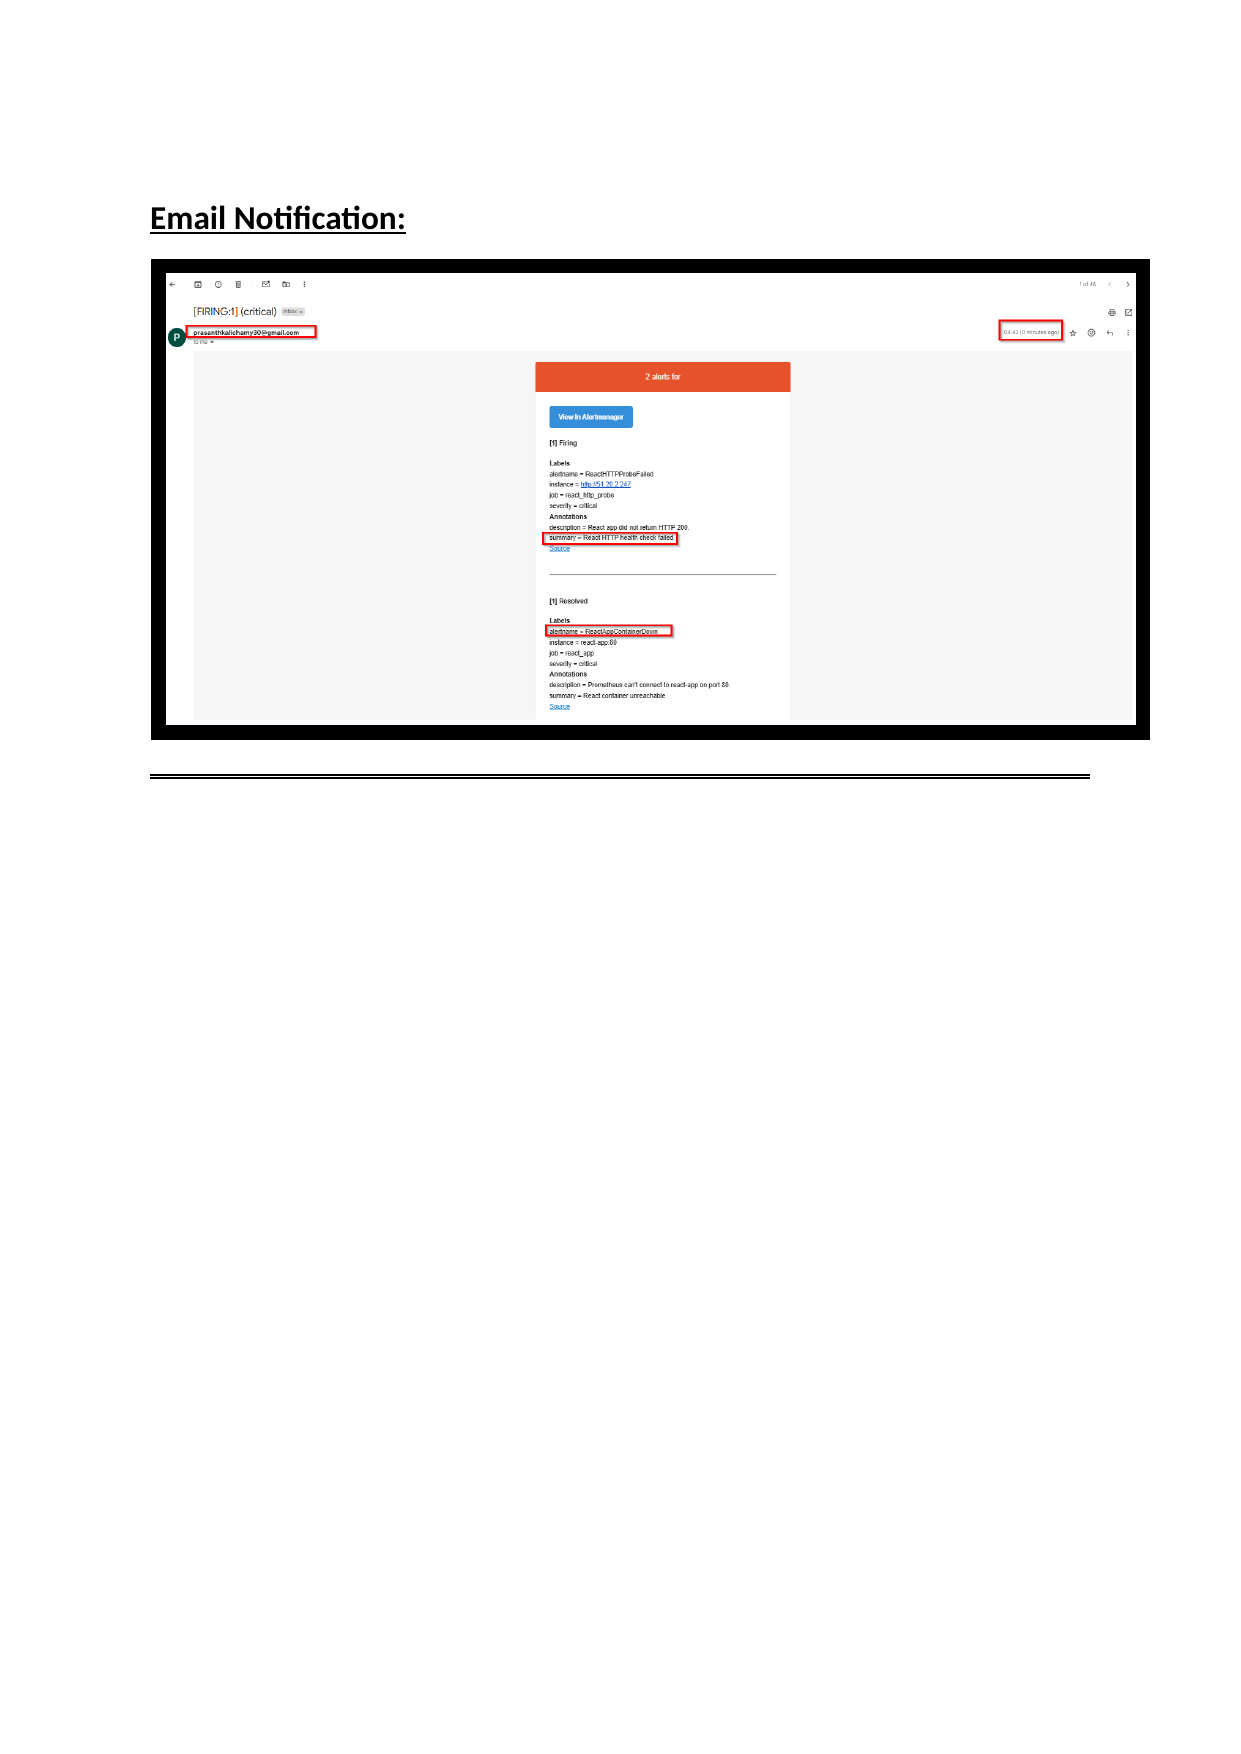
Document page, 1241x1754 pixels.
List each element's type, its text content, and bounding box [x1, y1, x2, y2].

text Email Notification: [150, 197, 1090, 238]
picture [166, 273, 1136, 725]
